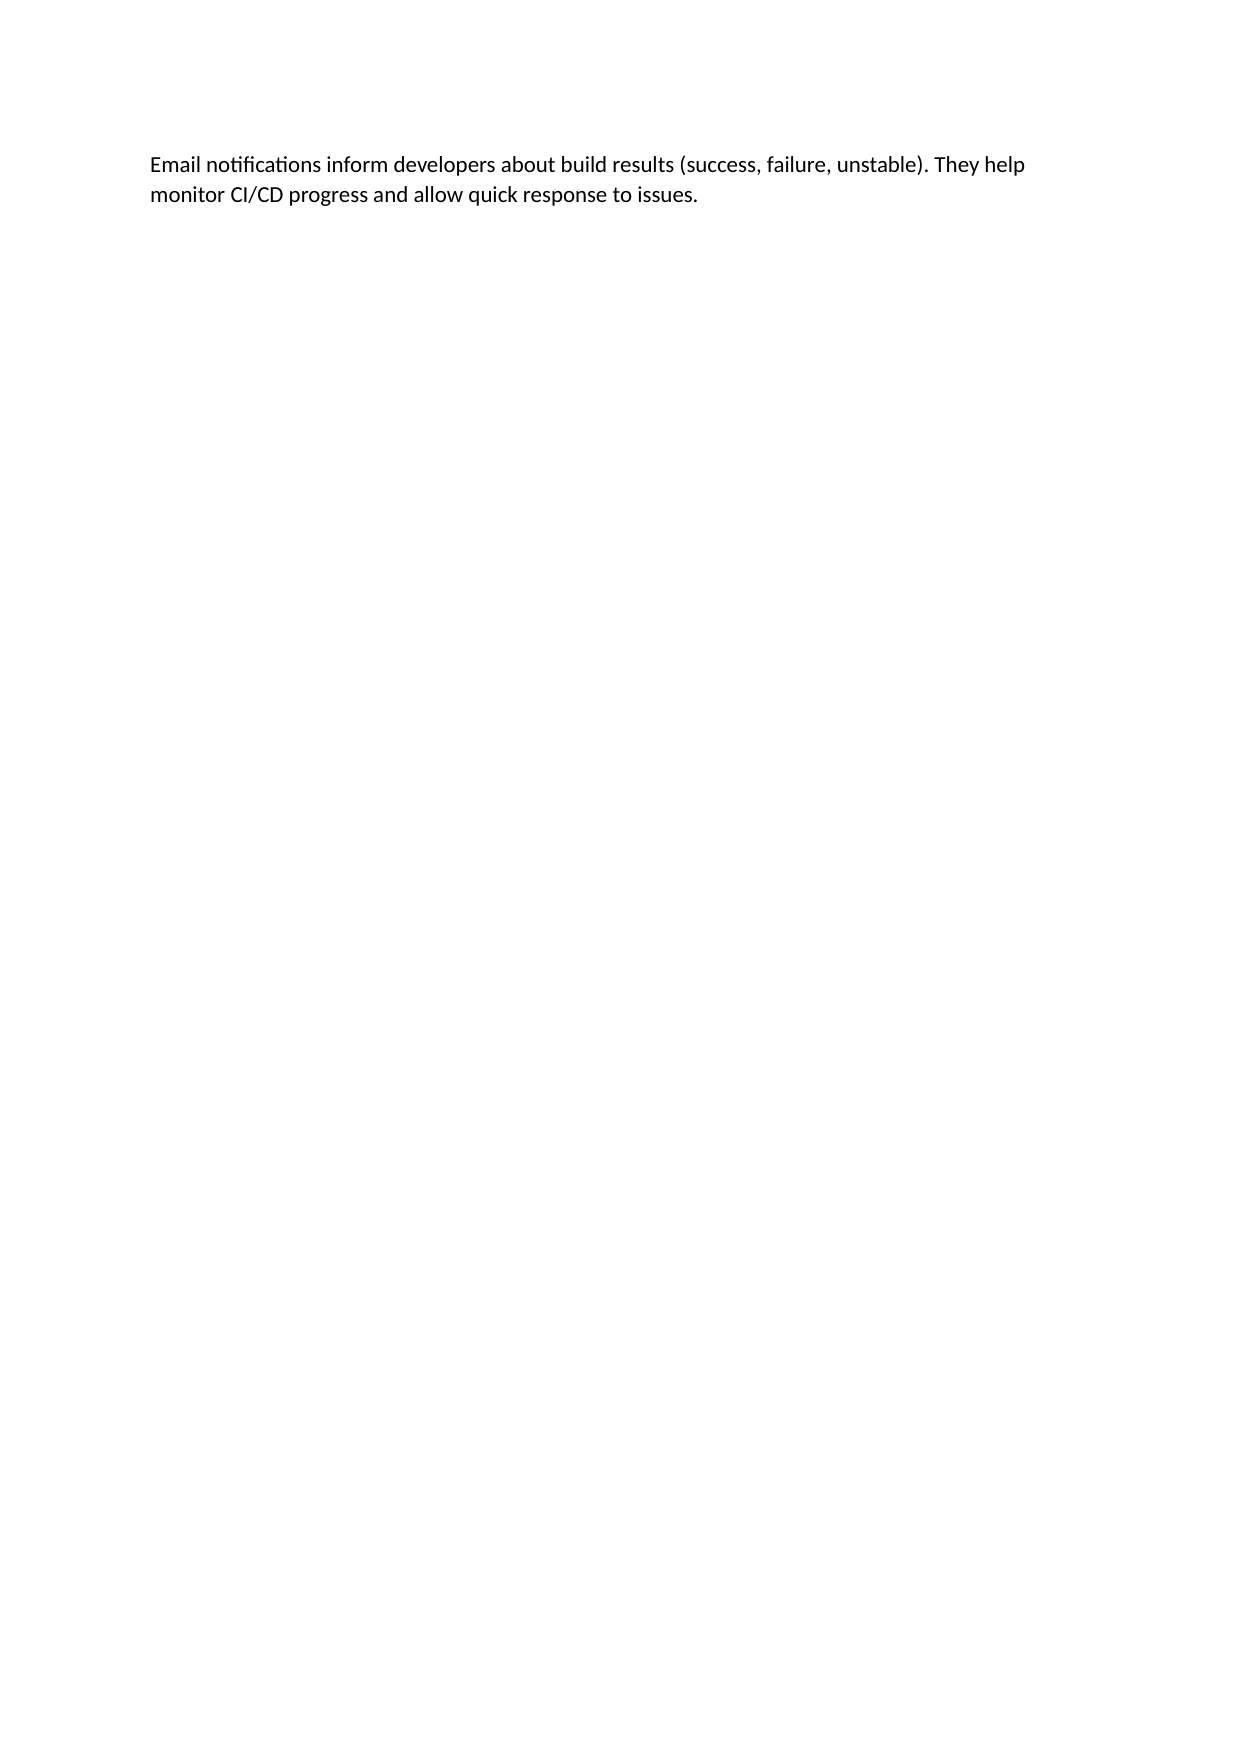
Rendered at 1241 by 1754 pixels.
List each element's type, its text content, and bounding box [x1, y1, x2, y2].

text Email notifications inform developers about build results (success, failure, unstable). They help monitor CI/CD progress and allow quick response to issues. [150, 150, 1090, 208]
